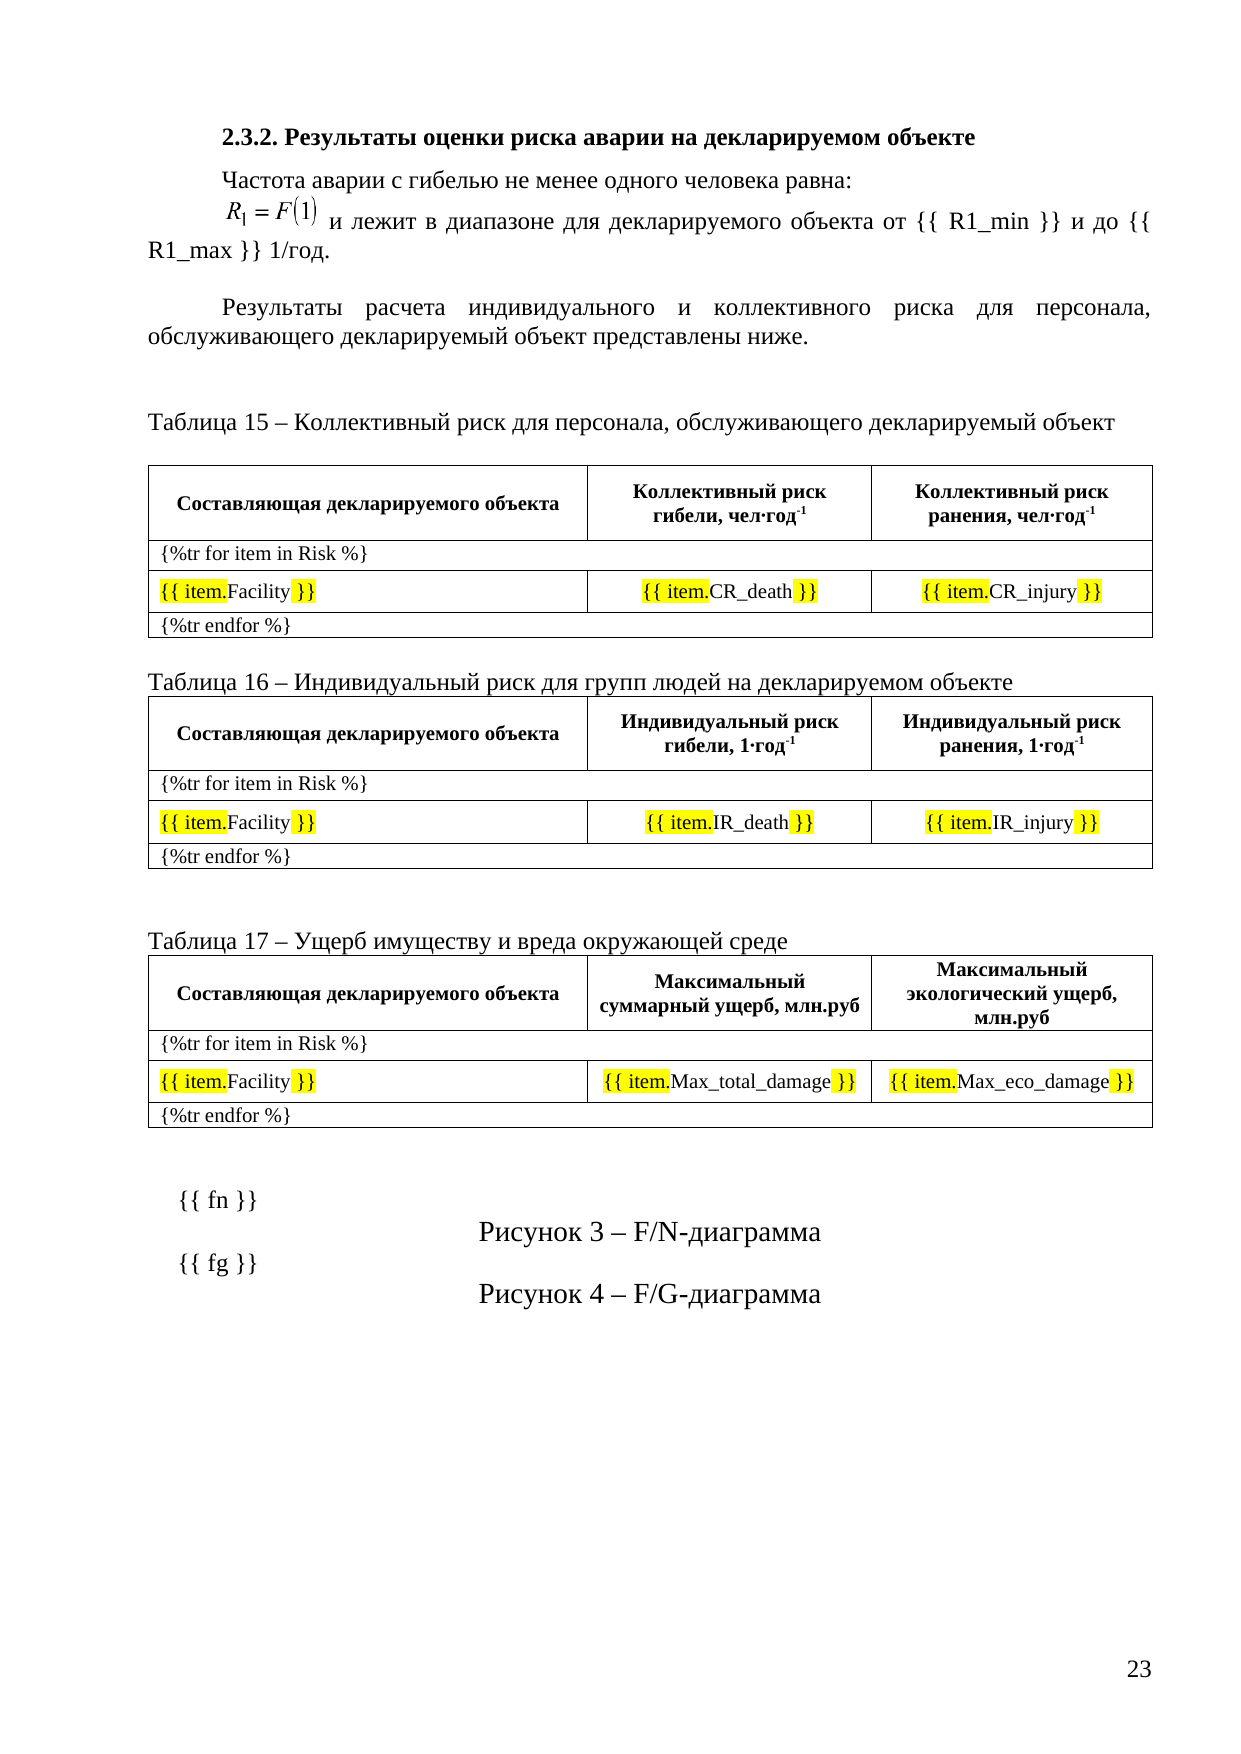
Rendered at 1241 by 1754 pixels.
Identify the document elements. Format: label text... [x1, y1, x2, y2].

table_cell {{ item.Facility }} [149, 571, 587, 612]
table_header Составляющая декларируемого объекта [149, 956, 587, 1029]
text {{ fg }} [177, 1248, 1152, 1277]
picture [221, 193, 321, 230]
table_cell {%tr for item in Risk %} [149, 541, 1152, 570]
text Частота аварии с гибелью не менее одного человека равна: [148, 165, 1152, 193]
table_header Максимальный суммарный ущерб, млн.руб [588, 956, 871, 1029]
table_header Максимальный экологический ущерб, млн.руб [872, 956, 1152, 1029]
text и лежит в диапазоне для декларируемого объекта от {{ R1_min }} и до {{ R1_max }} 1/год. [148, 193, 1152, 264]
table_header Составляющая декларируемого объекта [149, 697, 587, 770]
text Таблица 17 – Ущерб имуществу и вреда окружающей среде [148, 926, 1152, 955]
table_cell {{ item.IR_injury }} [872, 801, 1152, 842]
table_header Коллективный риск гибели, чел∙год-1 [588, 466, 871, 539]
table_cell {{ item.Max_eco_damage }} [872, 1061, 1152, 1102]
table_header Составляющая декларируемого объекта [149, 466, 587, 539]
text Результаты расчета индивидуального и коллективного риска для персонала, обслуживающего декларируемый объект представлены ниже. [148, 292, 1152, 350]
table_cell {{ item.CR_death }} [588, 571, 871, 612]
text {{ fn }} [177, 1186, 1152, 1214]
table_header Коллективный риск ранения, чел∙год-1 [872, 466, 1152, 539]
table_cell {{ item.Facility }} [149, 1061, 587, 1102]
table_cell {{ item.Facility }} [149, 801, 587, 842]
text Таблица 16 – Индивидуальный риск для групп людей на декларируемом объекте [148, 667, 1152, 696]
table_cell {%tr endfor %} [149, 613, 1152, 637]
text Рисунок – F/N-диаграмма [148, 1214, 1152, 1248]
table_header Индивидуальный риск ранения, 1∙год-1 [872, 697, 1152, 770]
table_cell {%tr endfor %} [149, 844, 1152, 868]
table_cell {%tr for item in Risk %} [149, 771, 1152, 800]
table_cell {%tr endfor %} [149, 1103, 1152, 1127]
table_cell {{ item.CR_injury }} [872, 571, 1152, 612]
text Таблица 15 – Коллективный риск для персонала, обслуживающего декларируемый объект [148, 407, 1152, 436]
table_header Индивидуальный риск гибели, 1∙год-1 [588, 697, 871, 770]
table_cell {%tr for item in Risk %} [149, 1031, 1152, 1060]
text 2.3.2. Результаты оценки риска аварии на декларируемом объекте [222, 122, 1152, 150]
text Рисунок – F/G-диаграмма [148, 1277, 1152, 1310]
table_cell {{ item.IR_death }} [588, 801, 871, 842]
table_cell {{ item.Max_total_damage }} [588, 1061, 871, 1102]
